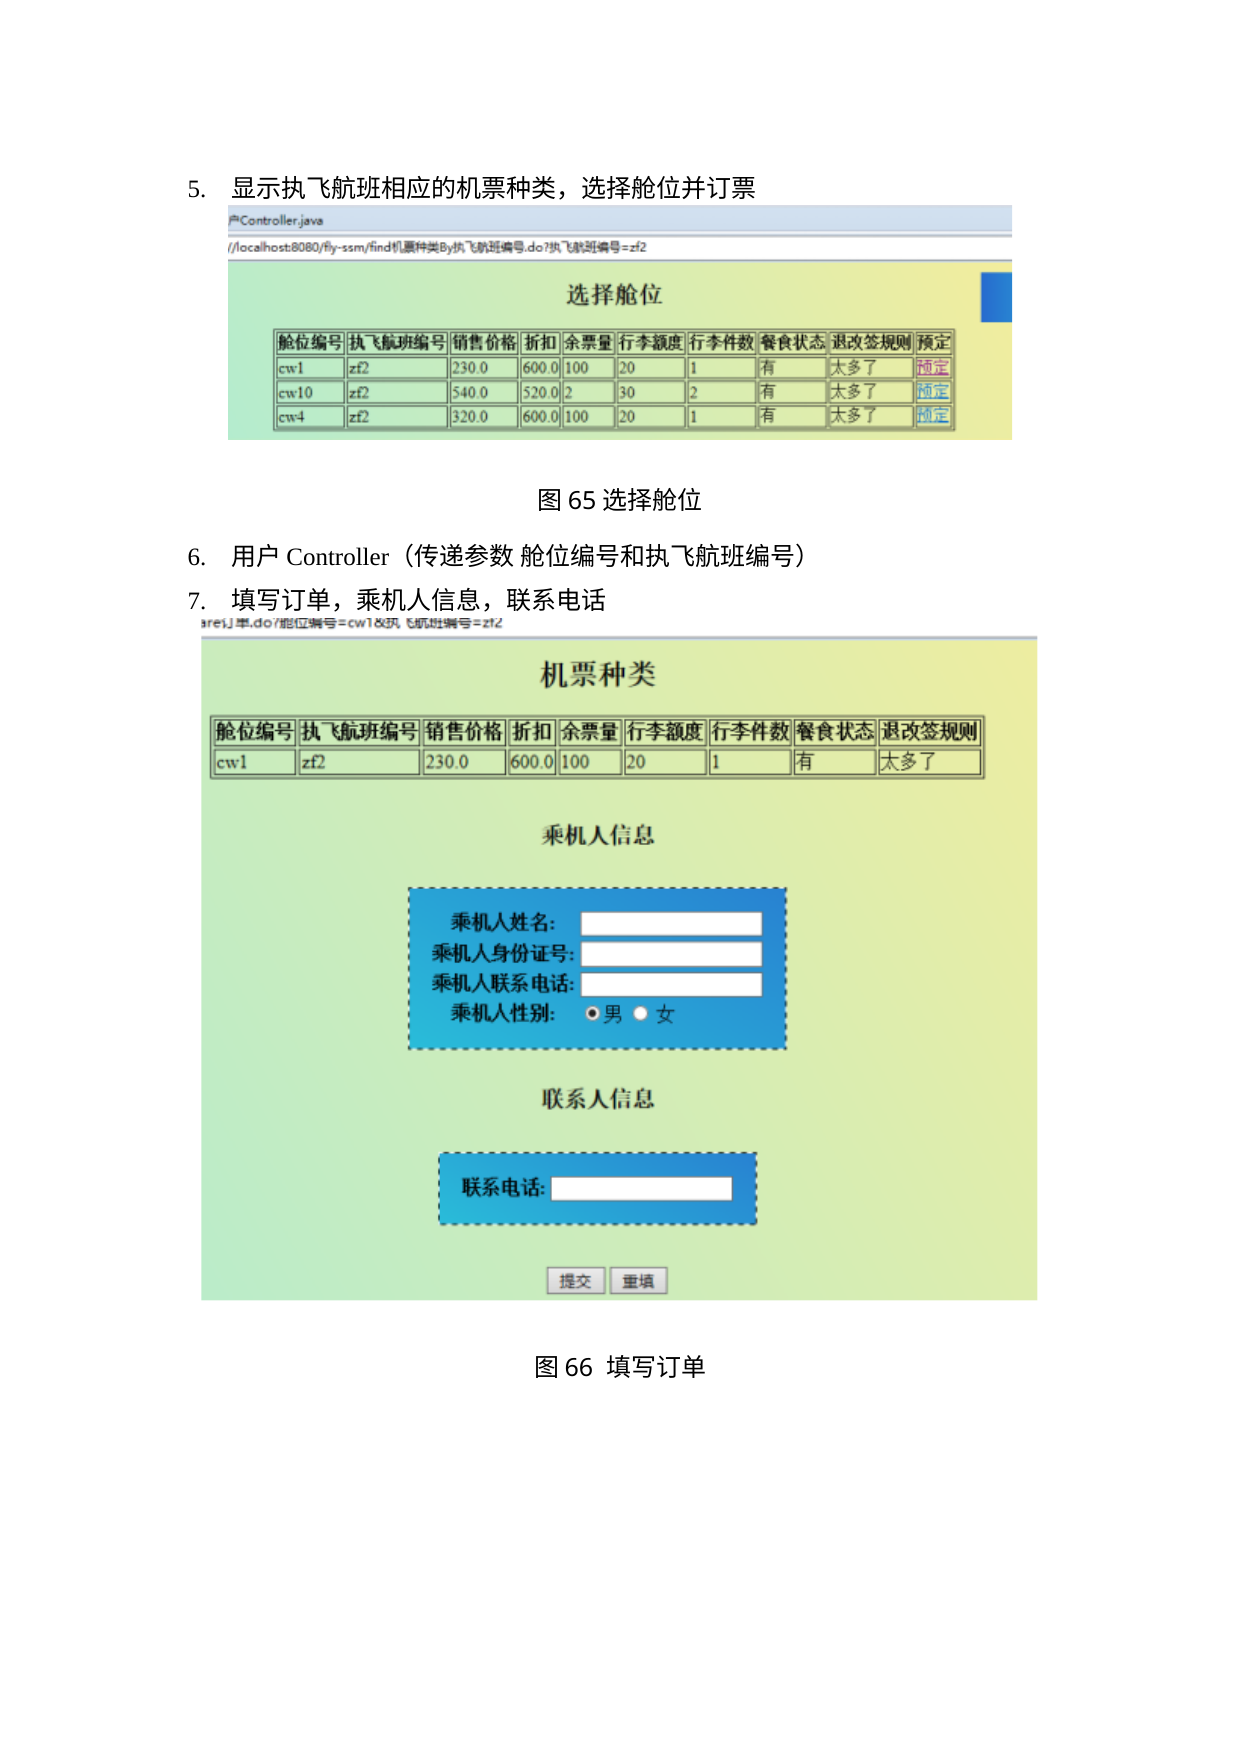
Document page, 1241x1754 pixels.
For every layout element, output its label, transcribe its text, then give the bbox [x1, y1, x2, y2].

text 图66 填写订单 [187, 1333, 1053, 1398]
text 图65 选择舱位 [187, 466, 1053, 531]
picture [201, 618, 1039, 1302]
picture [228, 205, 1013, 440]
list 显示执飞航班相应的机票种类，选择舱位并订票 [187, 162, 1053, 206]
list 用户Controller（传递参数 舱位编号和执飞航班编号） [187, 531, 1053, 574]
list 填写订单，乘机人信息，联系电话 [187, 574, 1053, 618]
